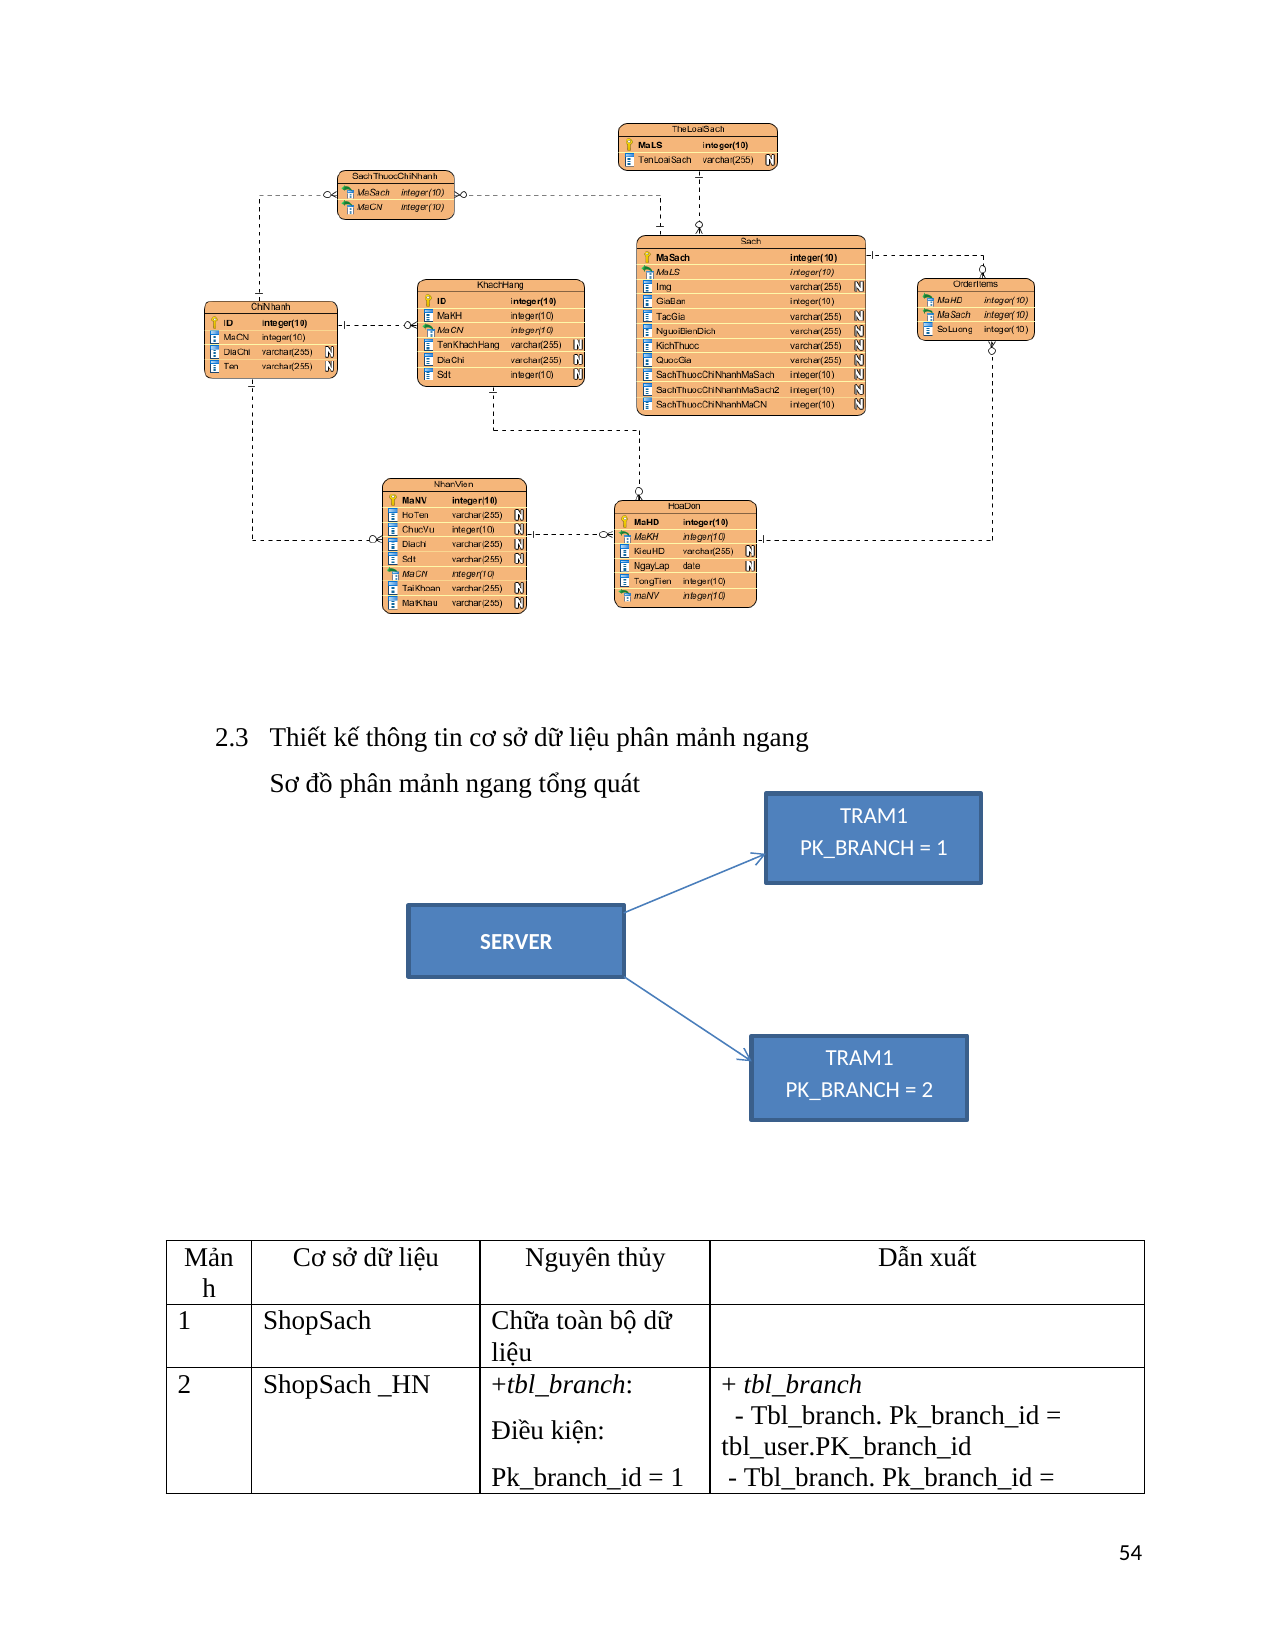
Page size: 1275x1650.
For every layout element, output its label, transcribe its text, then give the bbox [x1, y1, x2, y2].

table_cell Chữa toàn bộ dữ liệu [481, 1305, 709, 1367]
list Thiết kế thông tin cơ sở dữ liệu phân mảnh ngang [215, 721, 1157, 752]
table_cell 1 [167, 1305, 251, 1367]
table_header Dẫn xuất [711, 1241, 1144, 1303]
table_header Cơ sở dữ liệu [252, 1241, 479, 1303]
table_header Mảnh [167, 1241, 251, 1303]
table_header Nguyên thủy [481, 1241, 709, 1303]
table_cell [711, 1368, 1144, 1492]
picture [177, 118, 1153, 687]
list Sơ đồ phân mảnh ngang tổng quát [269, 768, 1157, 799]
table_cell 2 [167, 1368, 251, 1492]
table_cell ShopSach [252, 1305, 479, 1367]
table_cell [711, 1305, 1144, 1367]
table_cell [481, 1368, 709, 1492]
table_cell ShopSach _HN [252, 1368, 479, 1492]
